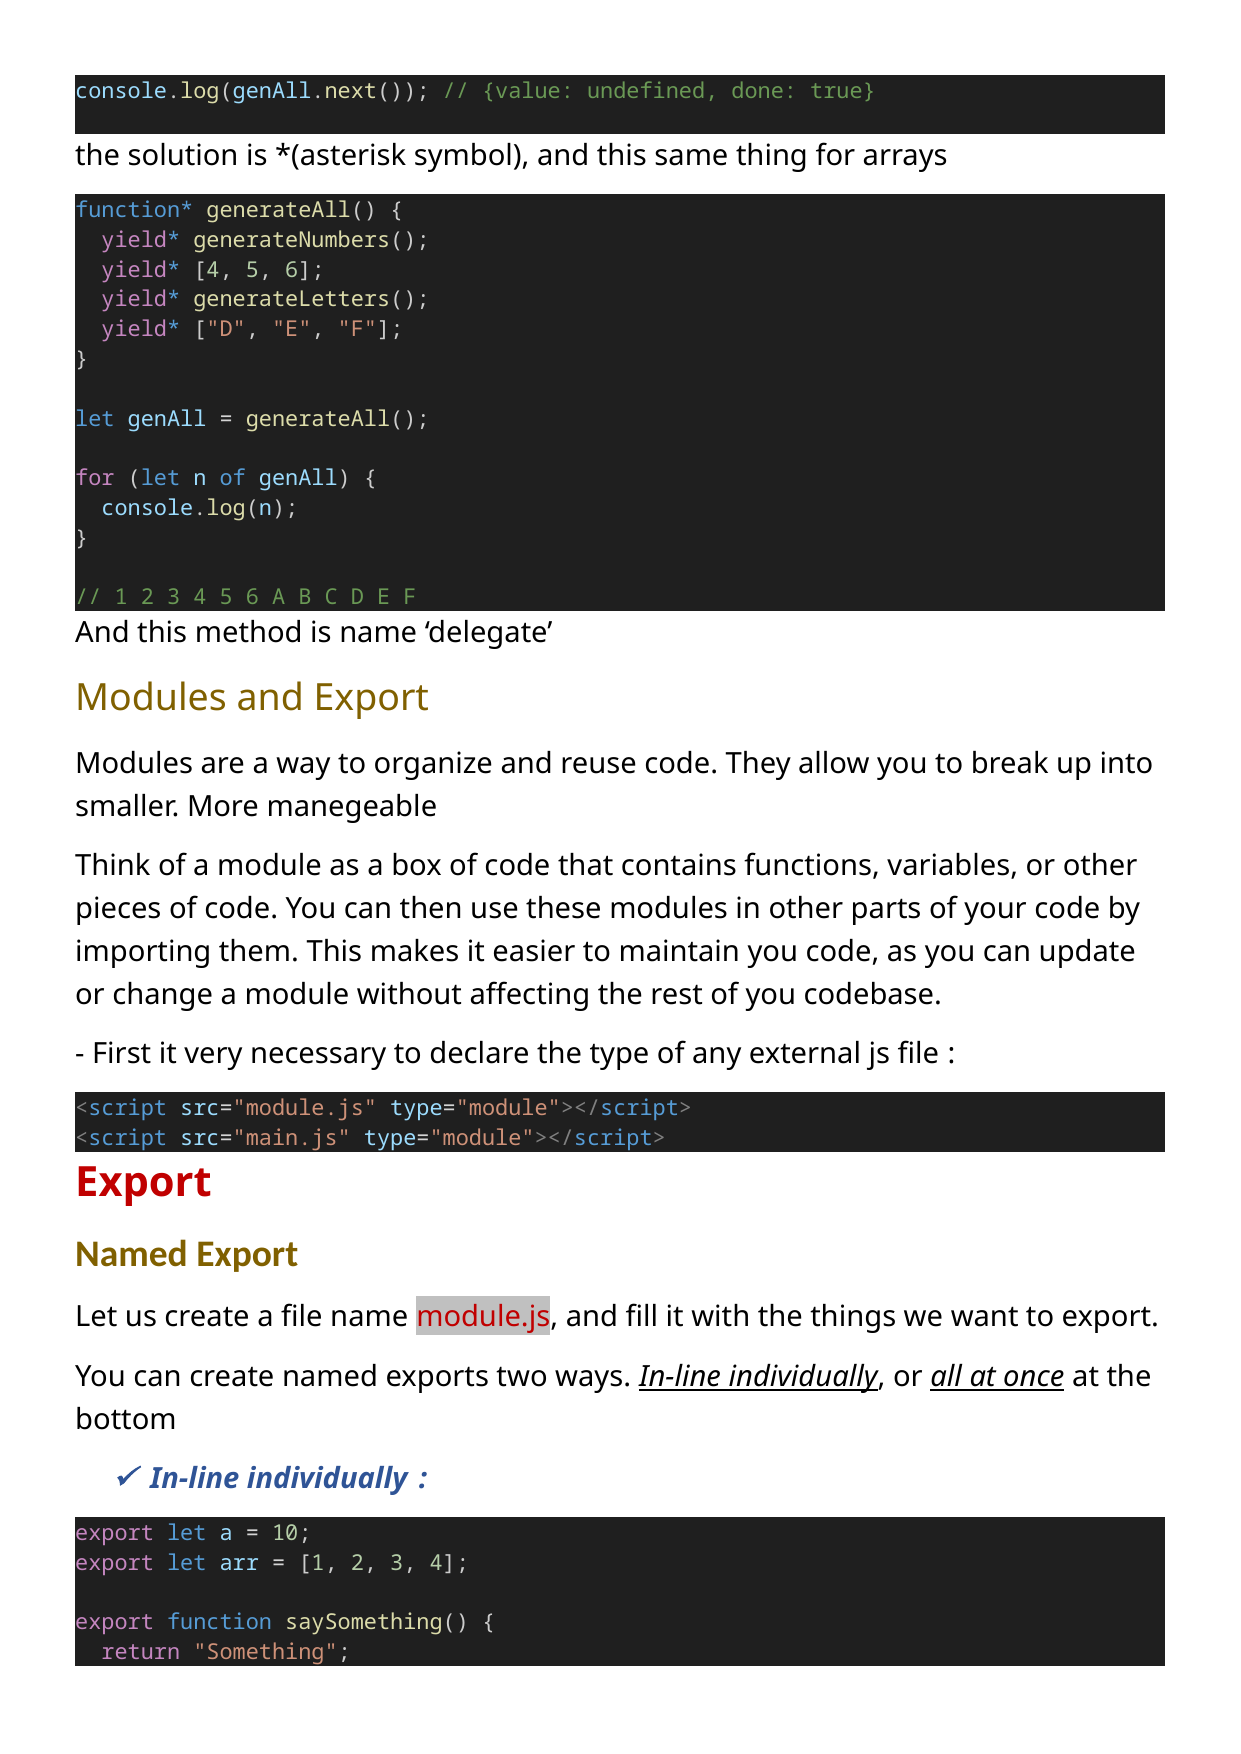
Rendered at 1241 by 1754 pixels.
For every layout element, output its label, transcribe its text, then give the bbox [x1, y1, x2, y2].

text Named Export [75, 1229, 1165, 1275]
text - First it very necessary to declare the type of any external js file : [75, 1033, 1165, 1072]
text console.log(genAll.next()); // {value: undefined, done: true} [75, 75, 1165, 105]
text console.log(n); [75, 492, 1165, 522]
text Think of a module as a box of code that contains functions, variables, or other pieces of code. You can then use these modules in other parts of your code by importing them. This makes it easier to maintain you code, as you can update or change a module without affecting the rest of you codebase. [75, 845, 1165, 1013]
text // 1 2 3 4 5 6 A B C D E F [75, 581, 1165, 611]
text Modules and Export [75, 671, 1165, 722]
text You can create named exports two ways. In-line individually, or all at once at the bottom [75, 1355, 1165, 1438]
text And this method is name ‘delegate’ [75, 611, 1165, 651]
text let genAll = generateAll(); [75, 403, 1165, 432]
text Export [75, 1152, 1165, 1208]
list In-line individually : [112, 1457, 1165, 1497]
text } [75, 522, 1165, 552]
text yield* ["D", "E", "F"]; [75, 313, 1165, 343]
text export function saySomething() { [75, 1606, 1165, 1636]
text export let arr = [1, 2, 3, 4]; [75, 1547, 1165, 1577]
text yield* generateNumbers(); [75, 224, 1165, 254]
text yield* generateLetters(); [75, 283, 1165, 313]
text yield* [4, 5, 6]; [75, 254, 1165, 283]
text Let us create a file name module.js, and fill it with the things we want to export. [75, 1296, 416, 1335]
text Let us create a file name module.js, and fill it with the things we want to export. [550, 1296, 1165, 1335]
text Modules are a way to organize and reuse code. They allow you to break up into smaller. More manegeable [75, 742, 1165, 825]
text <script src="main.js" type="module"></script> [75, 1122, 1165, 1152]
text for (let n of genAll) { [75, 462, 1165, 492]
text export let a = 10; [75, 1517, 1165, 1547]
text the solution is *(asterisk symbol), and this same thing for arrays [75, 134, 1165, 174]
text function* generateAll() { [75, 194, 1165, 224]
text <script src="module.js" type="module"></script> [75, 1092, 1165, 1122]
text } [75, 343, 1165, 373]
text return "Something"; [75, 1636, 1165, 1666]
